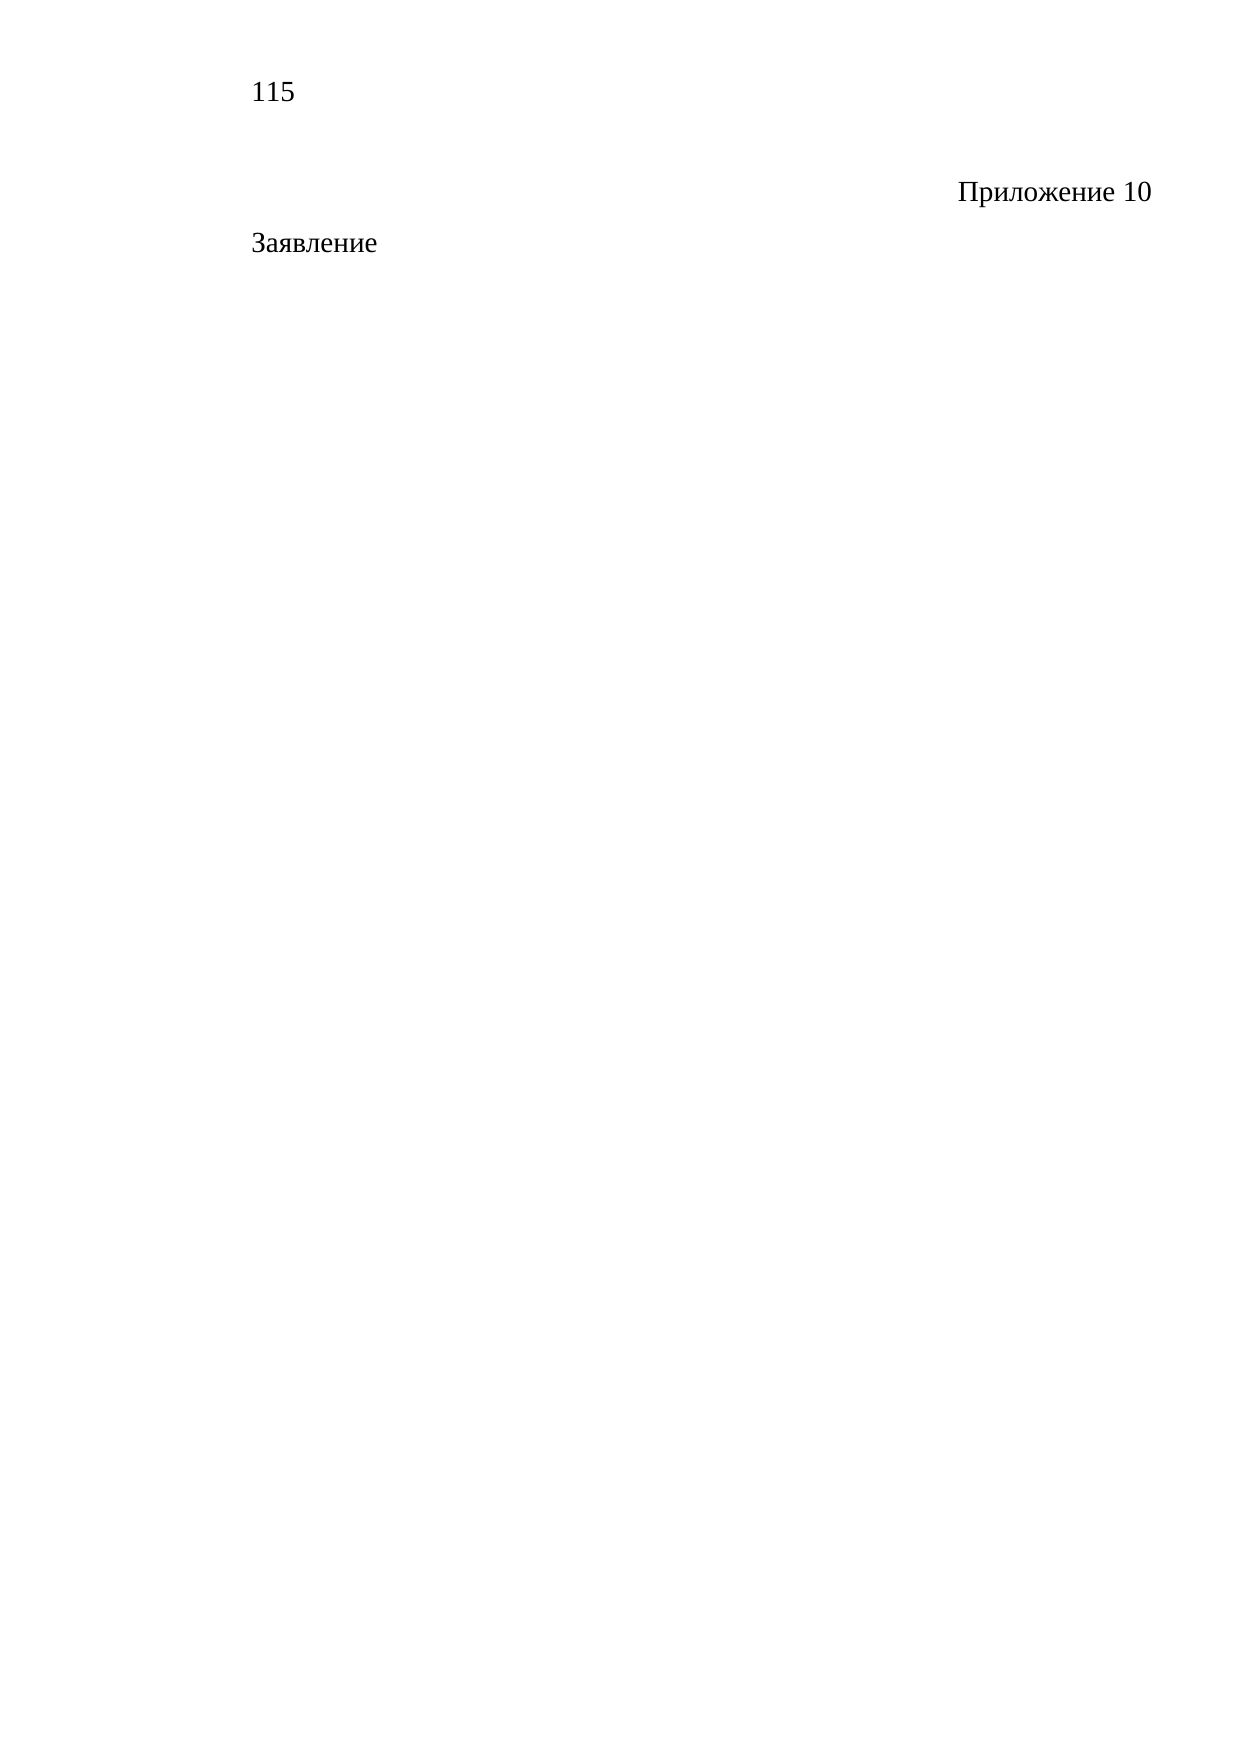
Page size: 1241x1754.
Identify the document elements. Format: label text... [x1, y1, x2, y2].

text Приложение 10 [162, 174, 1152, 208]
text Заявление [177, 225, 1152, 258]
